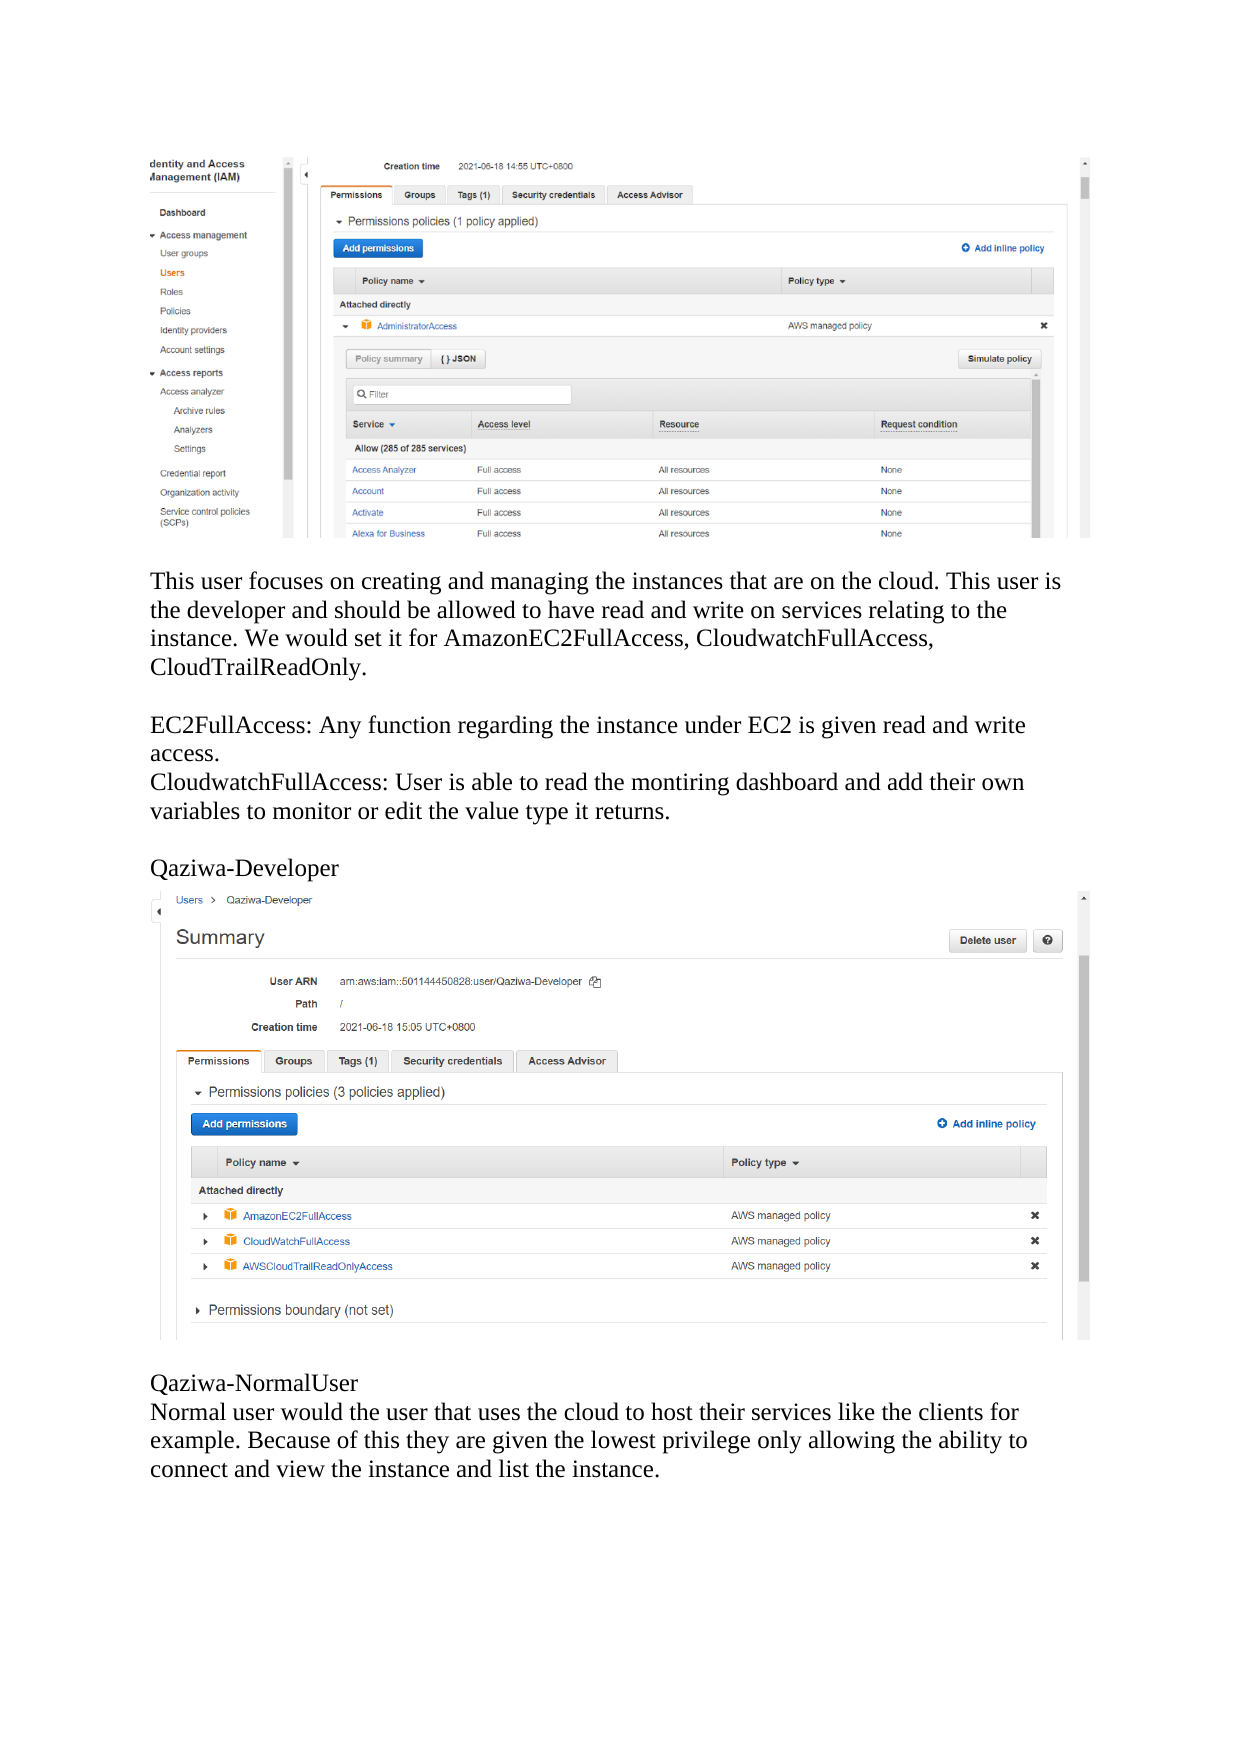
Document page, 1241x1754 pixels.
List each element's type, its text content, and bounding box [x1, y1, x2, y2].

picture [150, 150, 1091, 538]
text Normal user would the user that uses the cloud to host their services like the clients for example. Because of this they are given the lowest privilege only allowing the ability to connect and view the instance and list the instance. [150, 1397, 1090, 1483]
text CloudwatchFullAccess: User is able to read the montiring dashboard and add their own variables to monitor or edit the value type it returns. [150, 767, 1090, 825]
picture [150, 882, 1091, 1340]
text Qaziwa-NormalUser [150, 1368, 1090, 1397]
text This user focuses on creating and managing the instances that are on the cloud. This user is the developer and should be allowed to have read and write on services relating to the instance. We would set it for AmazonEC2FullAccess, CloudwatchFullAccess, CloudTrailReadOnly. [150, 566, 1090, 681]
text EC2FullAccess: Any function regarding the instance under EC2 is given read and write access. [150, 710, 1090, 767]
text Qaziwa-Developer [150, 853, 1090, 882]
